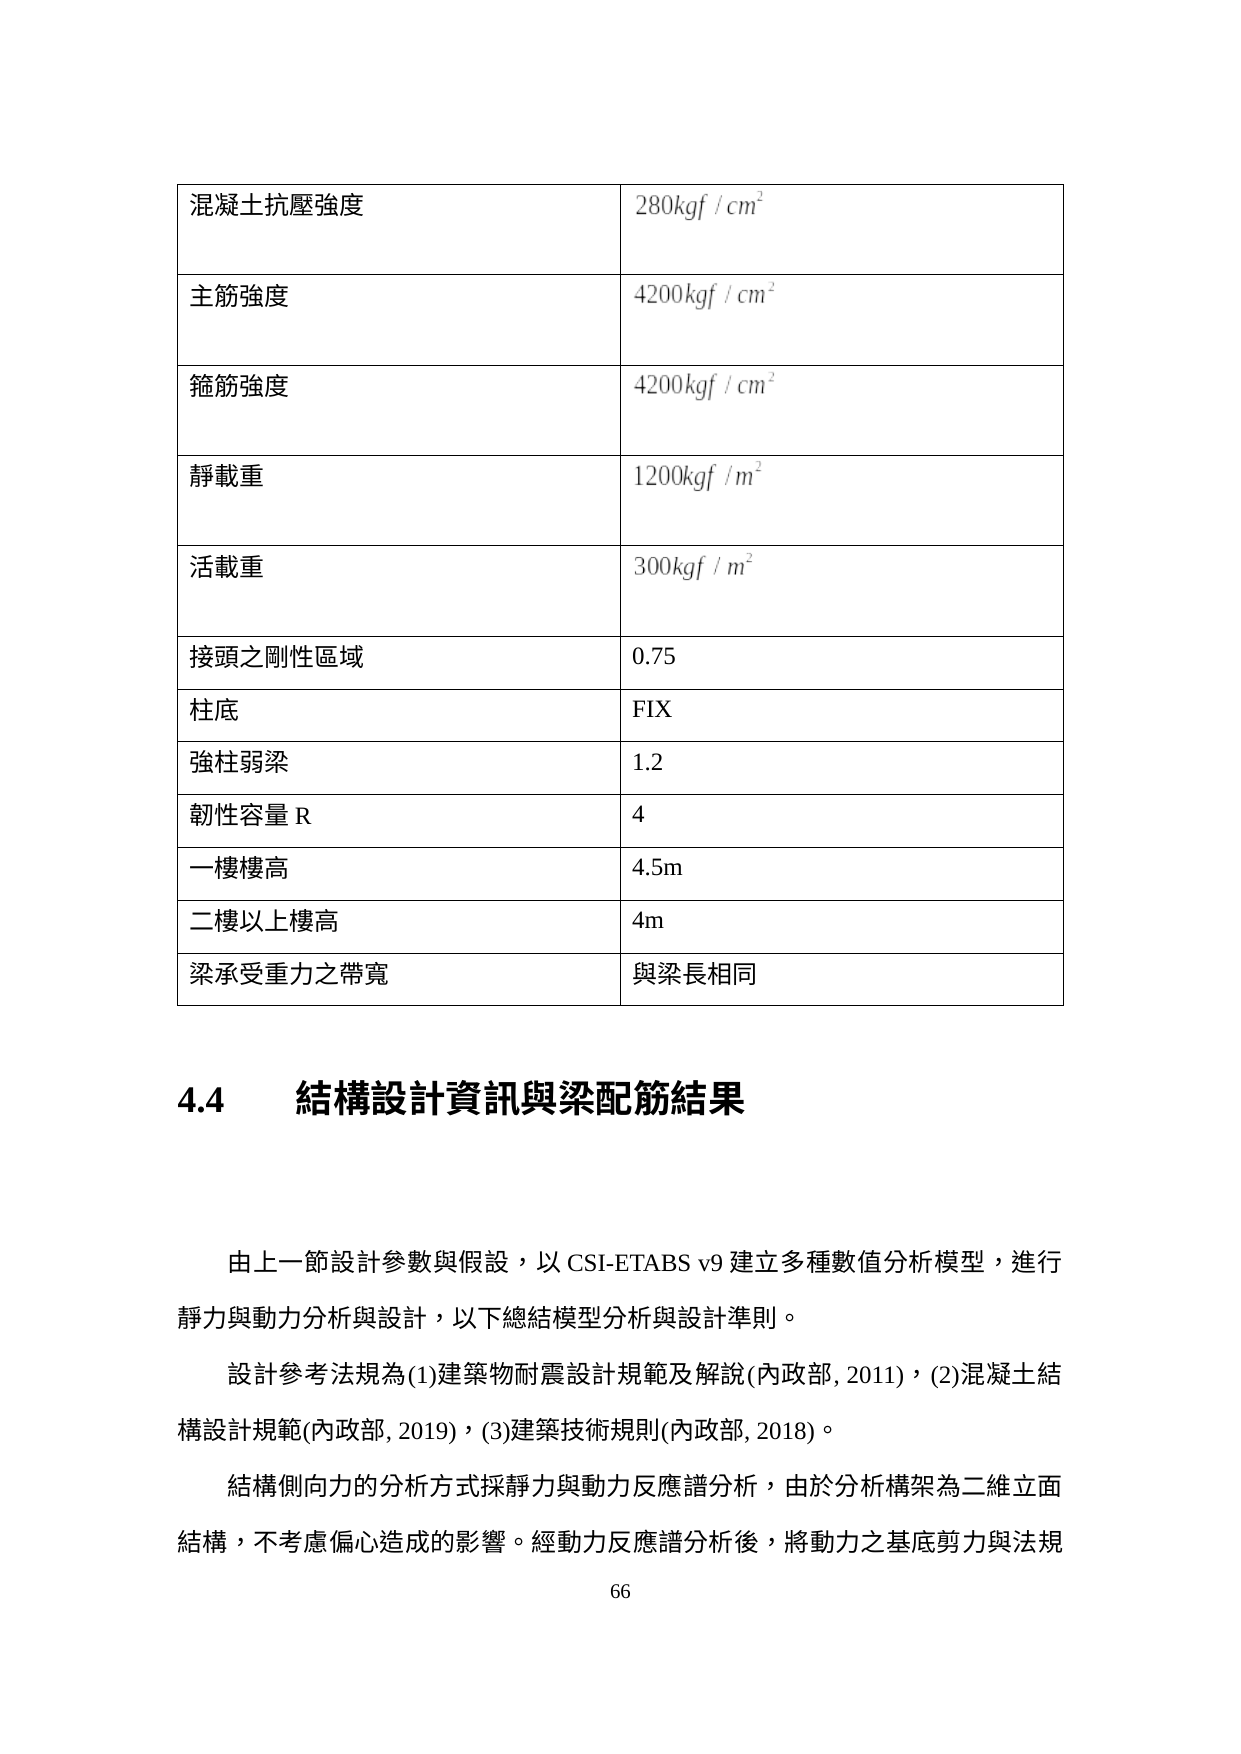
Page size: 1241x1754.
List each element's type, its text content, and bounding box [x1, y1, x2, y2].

table_cell 4 [621, 795, 1063, 847]
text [177, 1466, 1063, 1559]
table_cell [621, 366, 1063, 455]
table_cell FIX [621, 690, 1063, 741]
table_cell 4m [621, 901, 1063, 952]
table_cell 活載重 [178, 546, 620, 636]
table_cell 柱底 [178, 690, 620, 741]
table_cell 一樓樓高 [178, 848, 620, 900]
table_cell 0.75 [621, 637, 1063, 688]
table_cell 二樓以上樓高 [178, 901, 620, 952]
table_cell [621, 185, 1063, 274]
table_cell 梁承受重力之帶寬 [178, 954, 620, 1005]
table_cell 接頭之剛性區域 [178, 637, 620, 688]
table_cell 4.5m [621, 848, 1063, 900]
table_cell 韌性容量 R [178, 795, 620, 847]
table_cell 與梁長相同 [621, 954, 1063, 1005]
table_cell 1.2 [621, 742, 1063, 794]
text 設計參考法規為(1)建築物耐震設計規範及解說(內政部, 2011)，(2)混凝土結構設計規範(內政部, 2019)，(3)建築技術規則(內政部, 2018)。 [177, 1354, 1063, 1447]
table_cell 混凝土抗壓強度 [178, 185, 620, 274]
table_cell 靜載重 [178, 456, 620, 545]
subtitle 結構設計資訊與梁配筋結果 [177, 1058, 1063, 1133]
text 由上一節設計參數與假設，以CSI-ETABS v9建立多種數值分析模型，進行靜力與動力分析與設計，以下總結模型分析與設計準則。 [177, 1242, 1063, 1336]
table_cell 強柱弱梁 [178, 742, 620, 794]
table_cell [621, 456, 1063, 545]
table_cell 箍筋強度 [178, 366, 620, 455]
table_cell [621, 275, 1063, 365]
table_cell 主筋強度 [178, 275, 620, 365]
table_cell [621, 546, 1063, 636]
